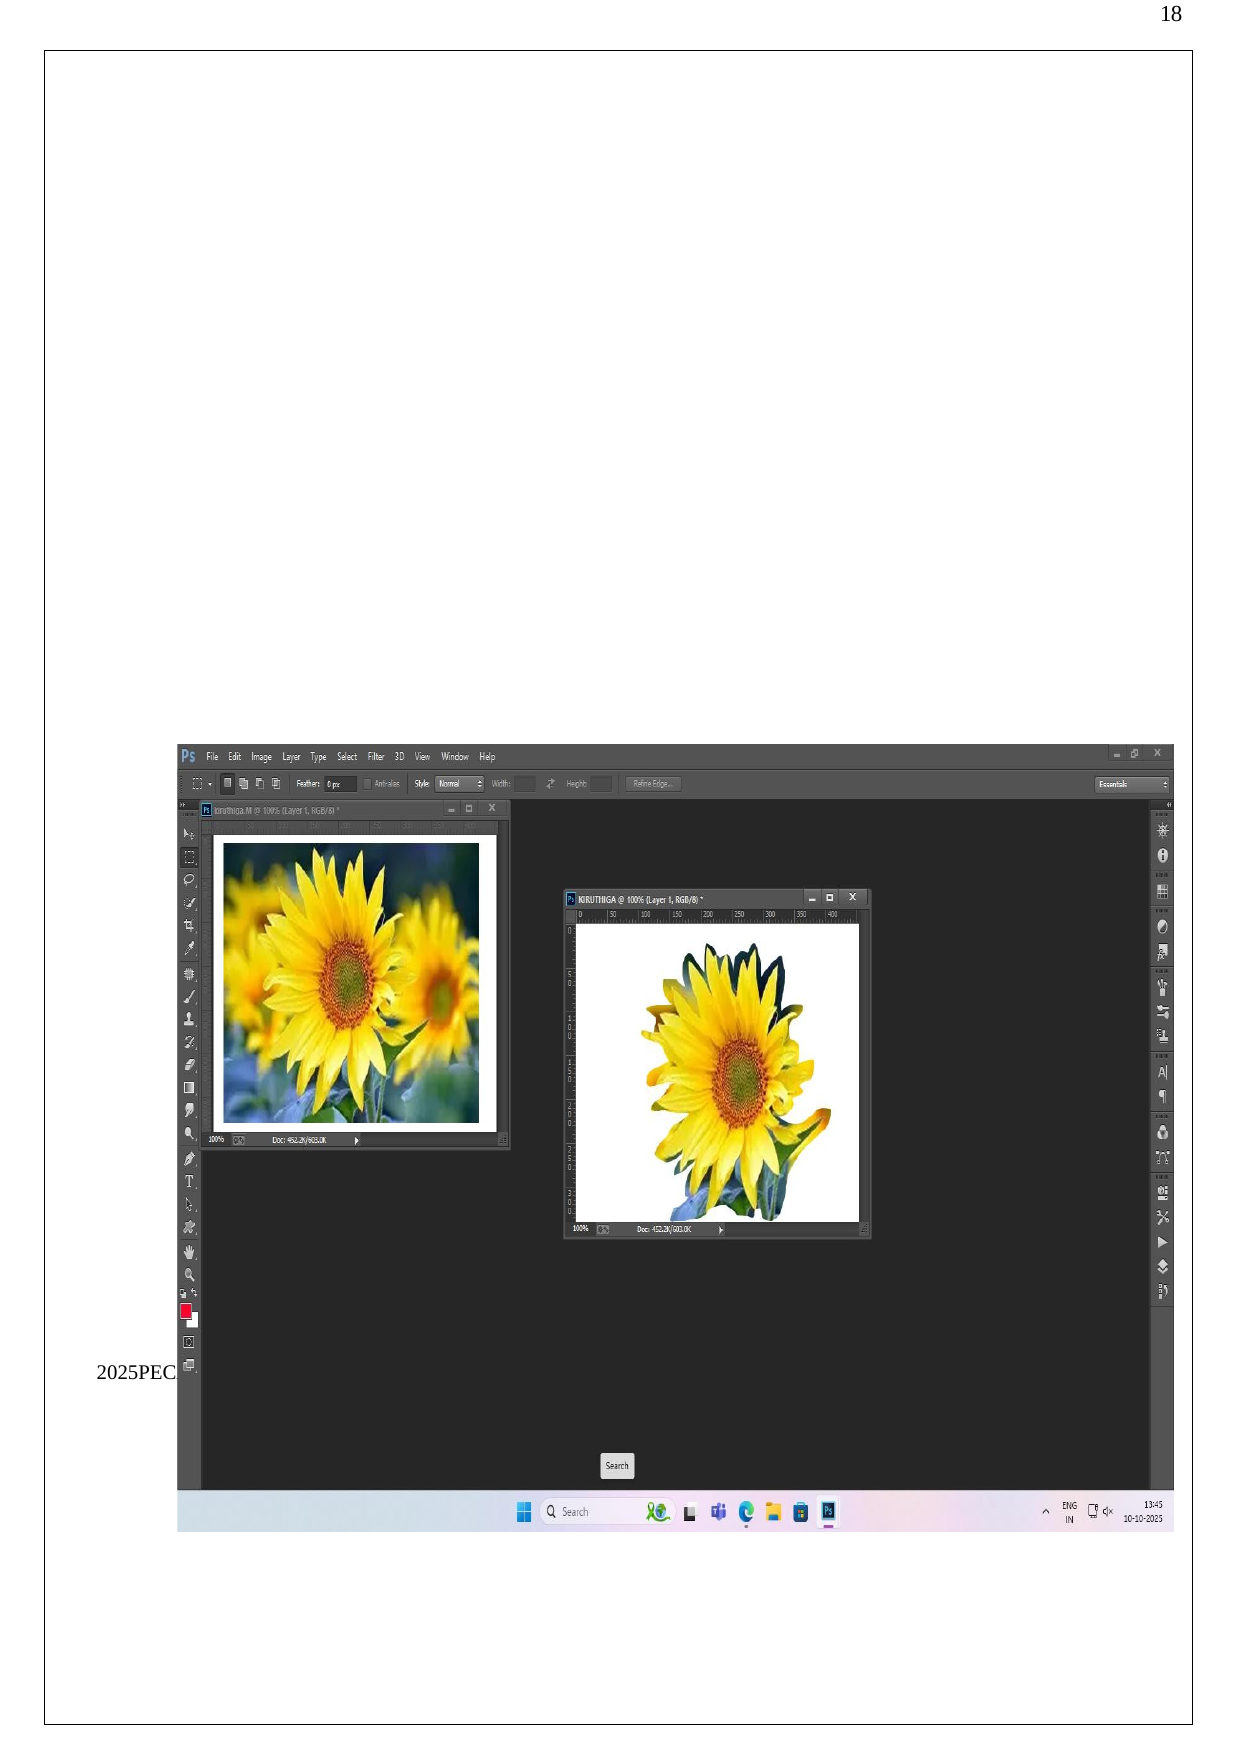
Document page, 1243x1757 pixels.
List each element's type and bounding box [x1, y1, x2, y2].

picture [177, 744, 1174, 1532]
